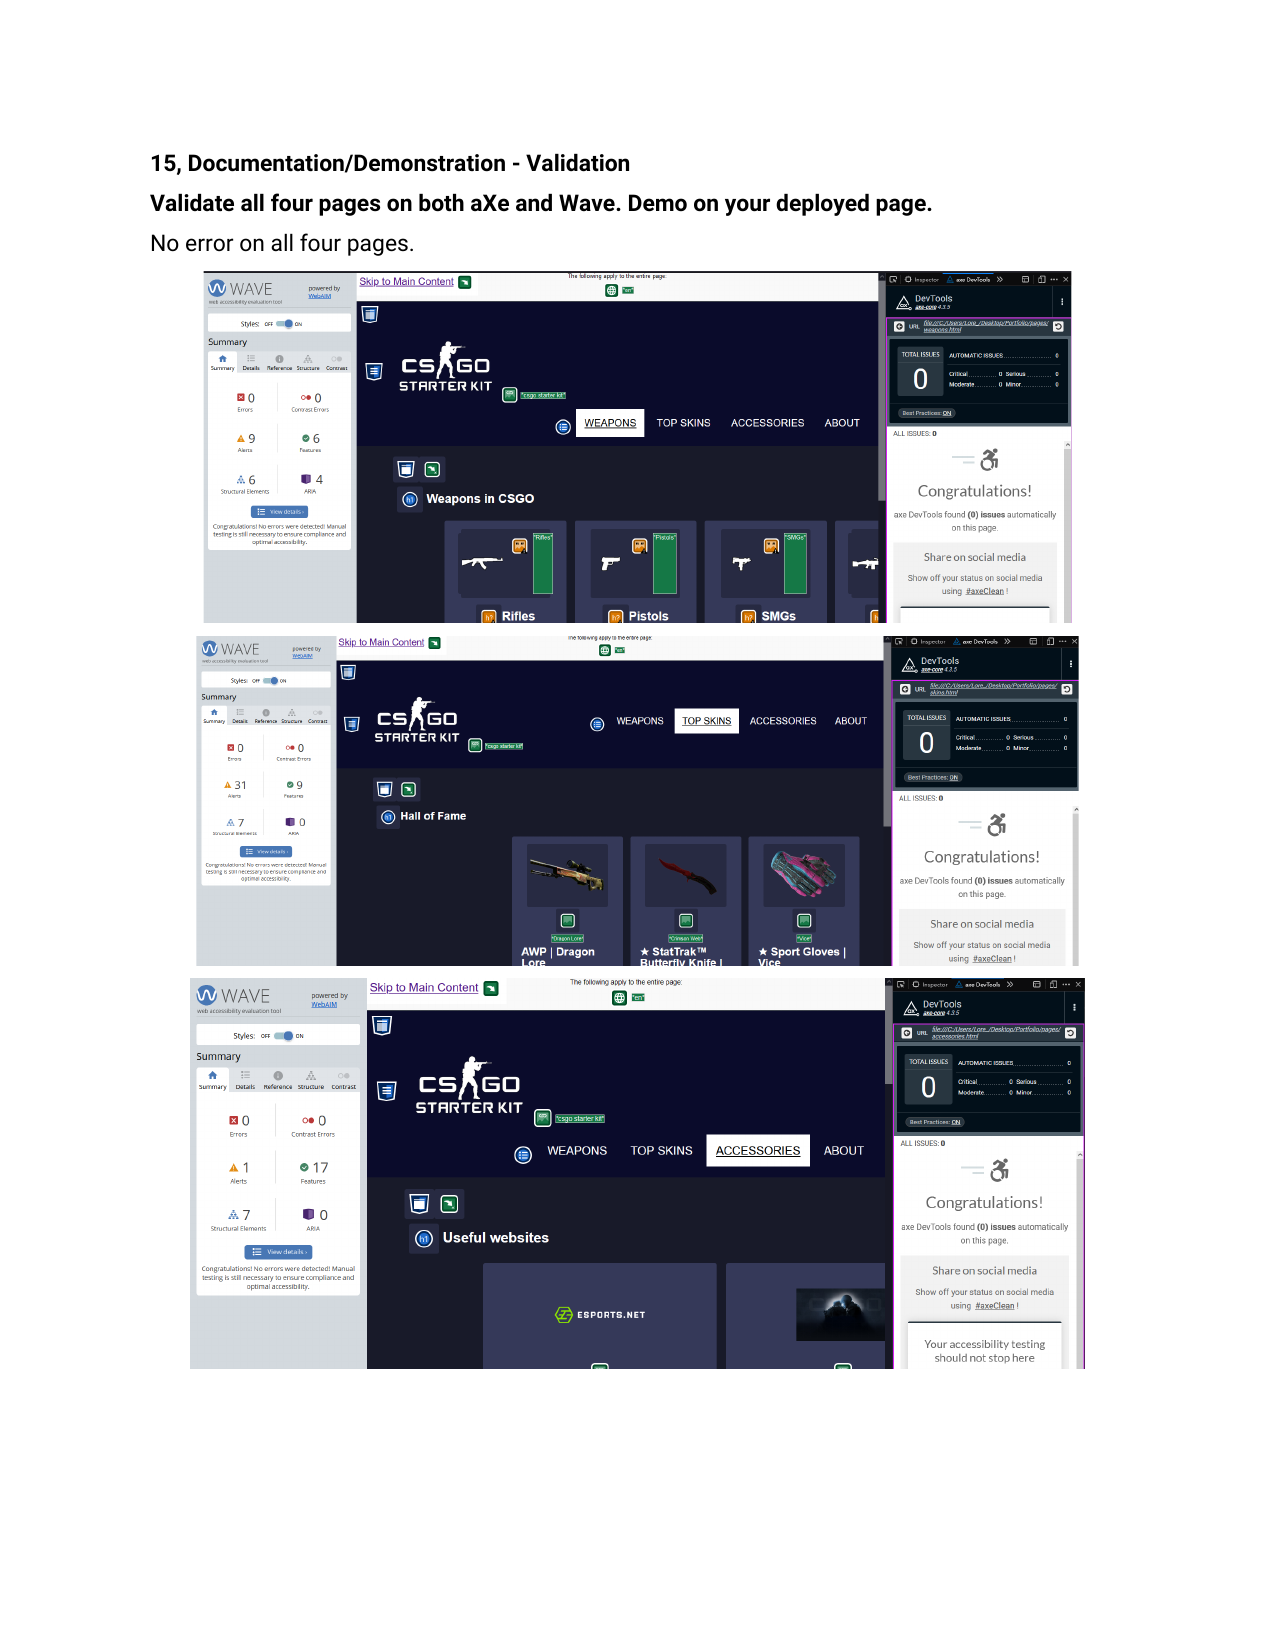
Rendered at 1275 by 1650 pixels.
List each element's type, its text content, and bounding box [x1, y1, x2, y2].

picture [196, 636, 1079, 966]
text No error on all four pages. [150, 231, 1125, 257]
picture [203, 271, 1072, 623]
text Validate all four pages on both aXe and Wave. Demo on your deployed page. [150, 190, 1125, 217]
picture [190, 978, 1085, 1369]
text 15, Documentation/Demonstration - Validation [150, 150, 1125, 177]
